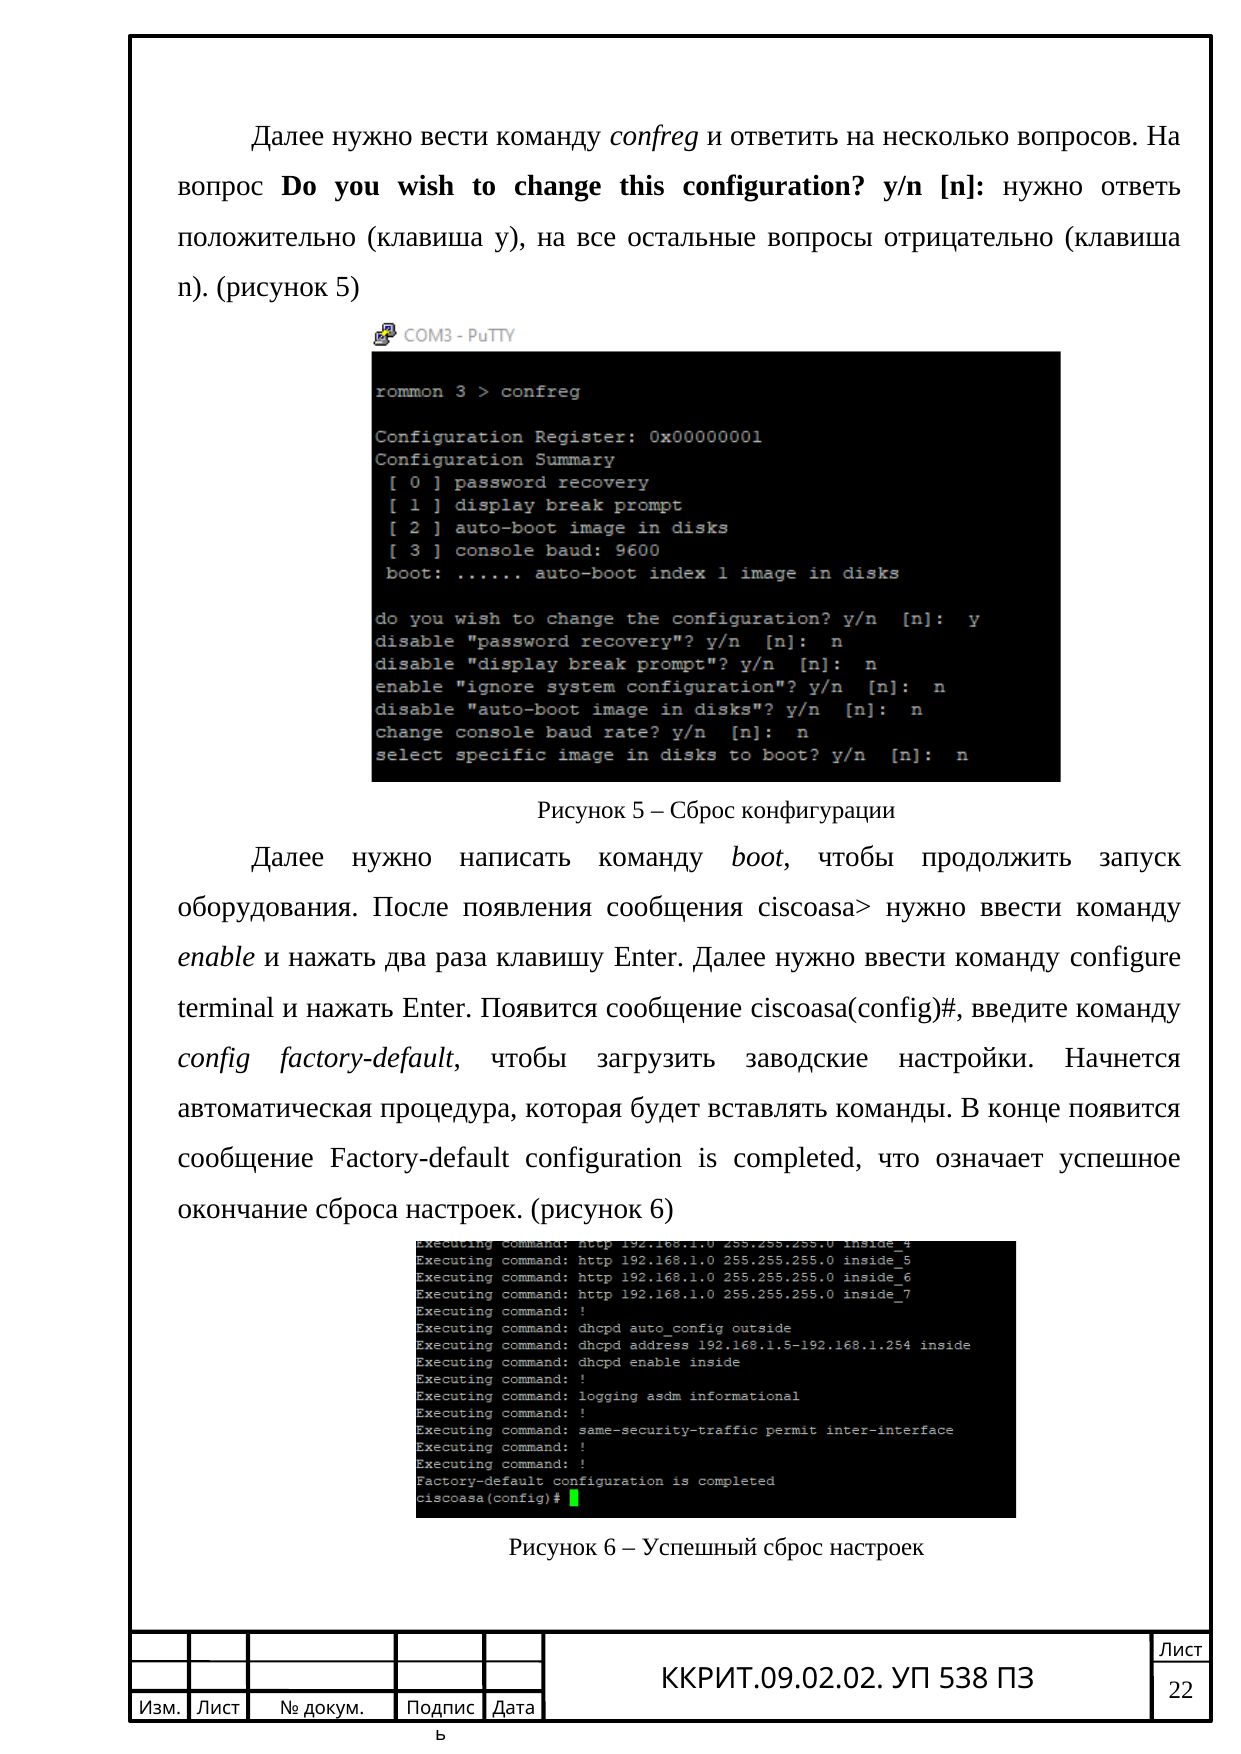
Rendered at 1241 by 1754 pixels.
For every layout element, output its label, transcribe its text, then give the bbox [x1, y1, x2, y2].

picture [416, 1241, 1017, 1518]
text Далее нужно написать команду boot, чтобы продолжить запуск оборудования. После появления сообщения ciscoasa> нужно ввести команду enable и нажать два раза клавишу Enter. Далее нужно ввести команду configure terminal и нажать Enter. Появится сообщение ciscoasa(config)#, введите команду config factory-default, чтобы загрузить заводские настройки. Начнется автоматическая процедура, которая будет вставлять команды. В конце появится сообщение Factory-default configuration is completed, что означает успешное окончание сброса настроек. (рисунок 6) [177, 839, 1181, 1224]
text Рисунок 5 – Сброс конфигурации [177, 796, 1181, 824]
text Далее нужно вести команду confreg и ответить на несколько вопросов. На вопрос Do you wish to change this configuration? y/n [n]: нужно ответь положительно (клавиша y), на все остальные вопросы отрицательно (клавиша n). (рисунок 5) [177, 118, 1181, 303]
text Рисунок 6 – Успешный сброс настроек [177, 1532, 1181, 1561]
picture [371, 319, 1061, 782]
